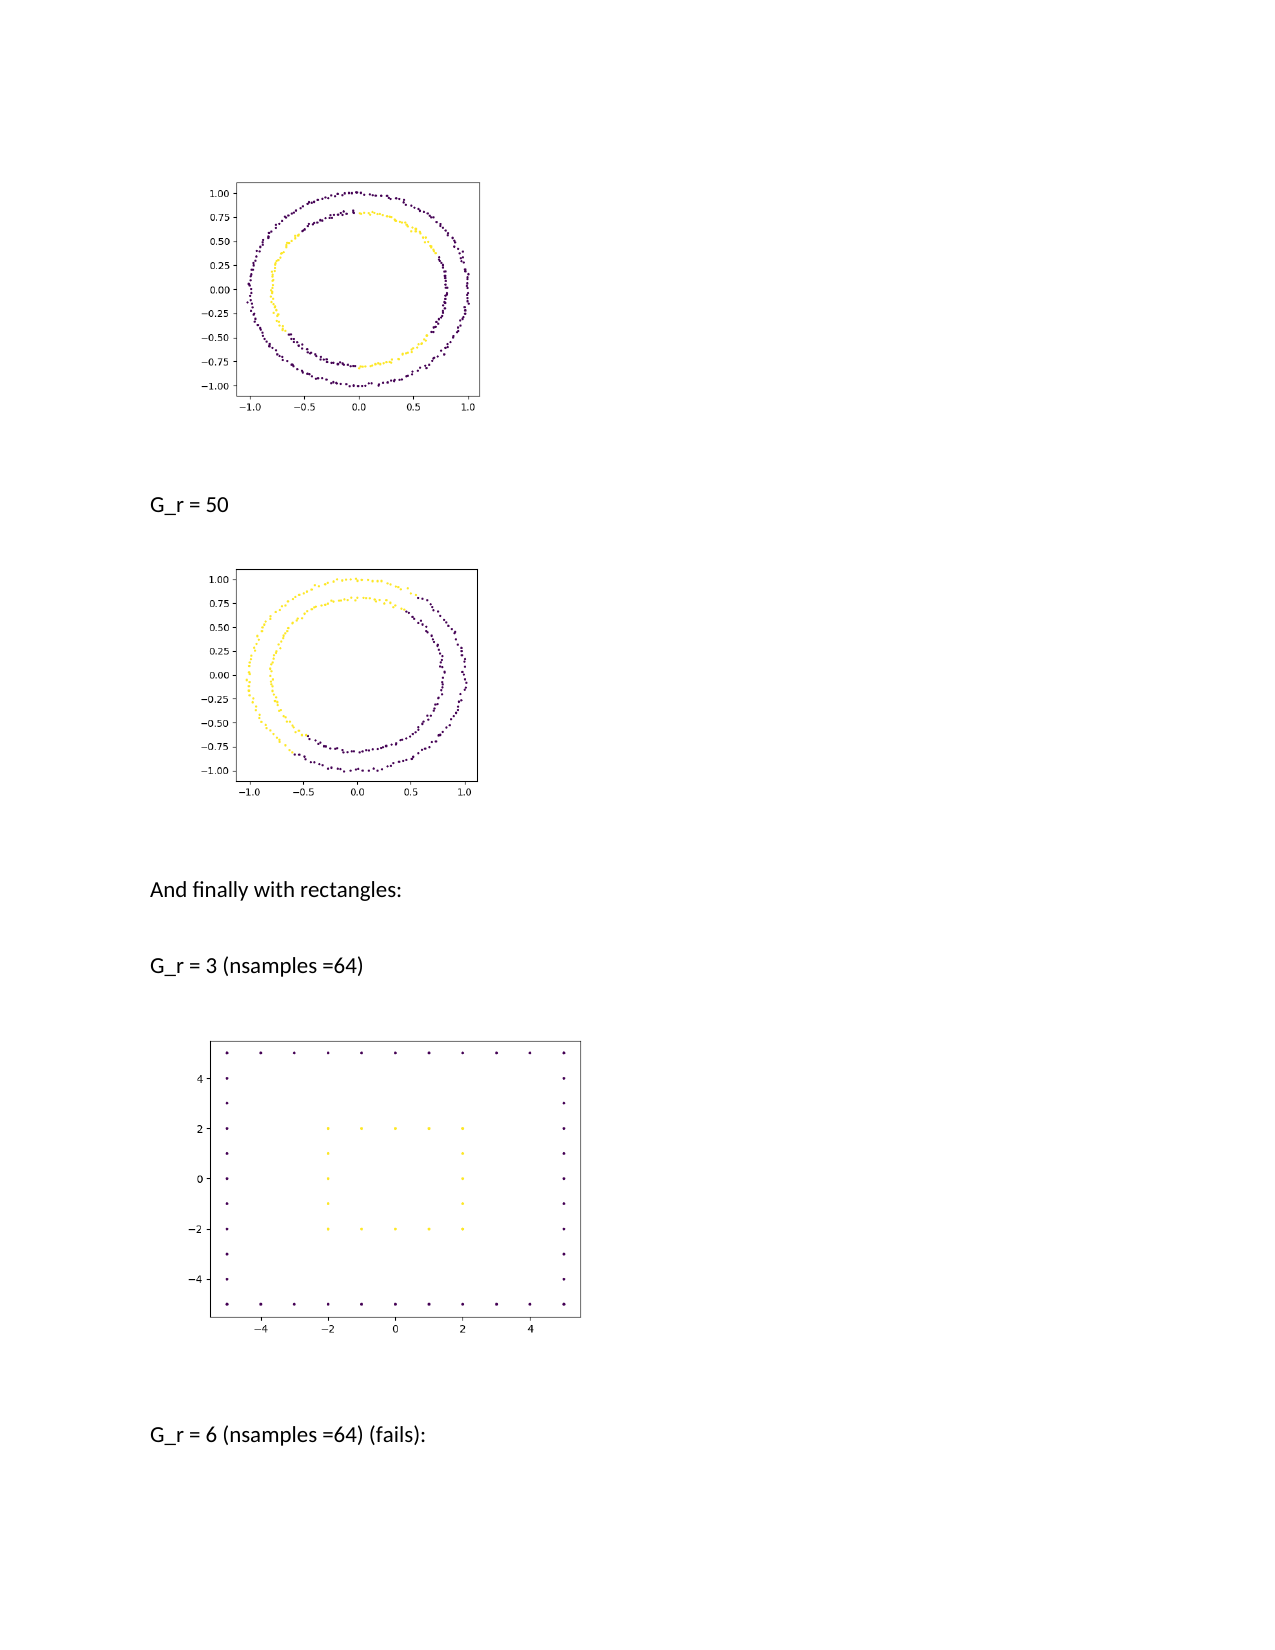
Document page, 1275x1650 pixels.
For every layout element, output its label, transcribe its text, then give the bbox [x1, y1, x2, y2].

text G_r = 6 (nsamples =64) (fails): [150, 1420, 1125, 1448]
picture [150, 150, 840, 426]
picture [150, 997, 628, 1356]
text And finally with rectangles: [150, 875, 1125, 933]
text G_r = 3 (nsamples =64) [150, 951, 1125, 979]
text G_r = 50 [150, 490, 1125, 518]
picture [150, 536, 835, 811]
